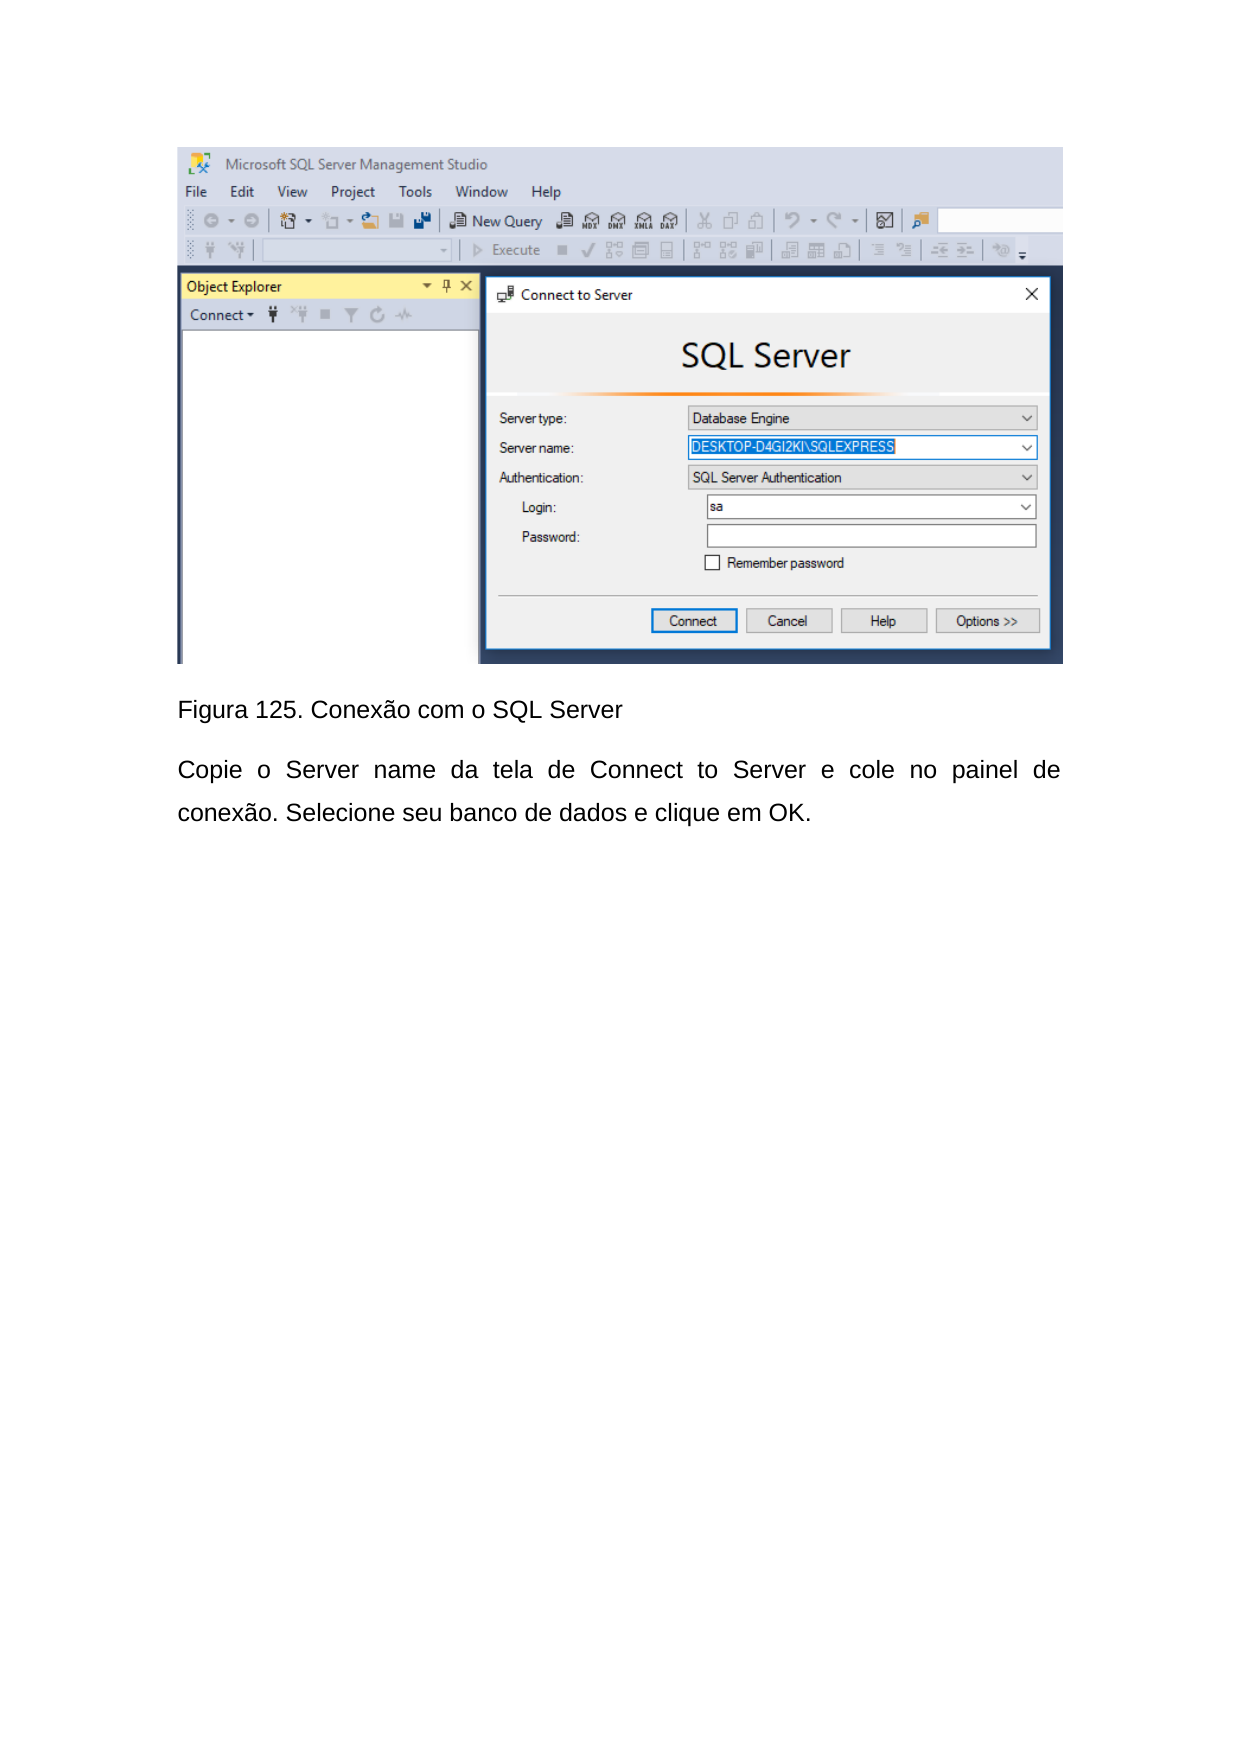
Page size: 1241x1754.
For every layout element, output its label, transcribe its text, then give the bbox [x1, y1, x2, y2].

text Figura 125. Conexão com o SQL Server [177, 695, 1063, 724]
text Copie o Server name da tela de Connect to Server e cole no painel de conexão. Selecione seu banco de dados e clique em OK. [177, 755, 1063, 827]
